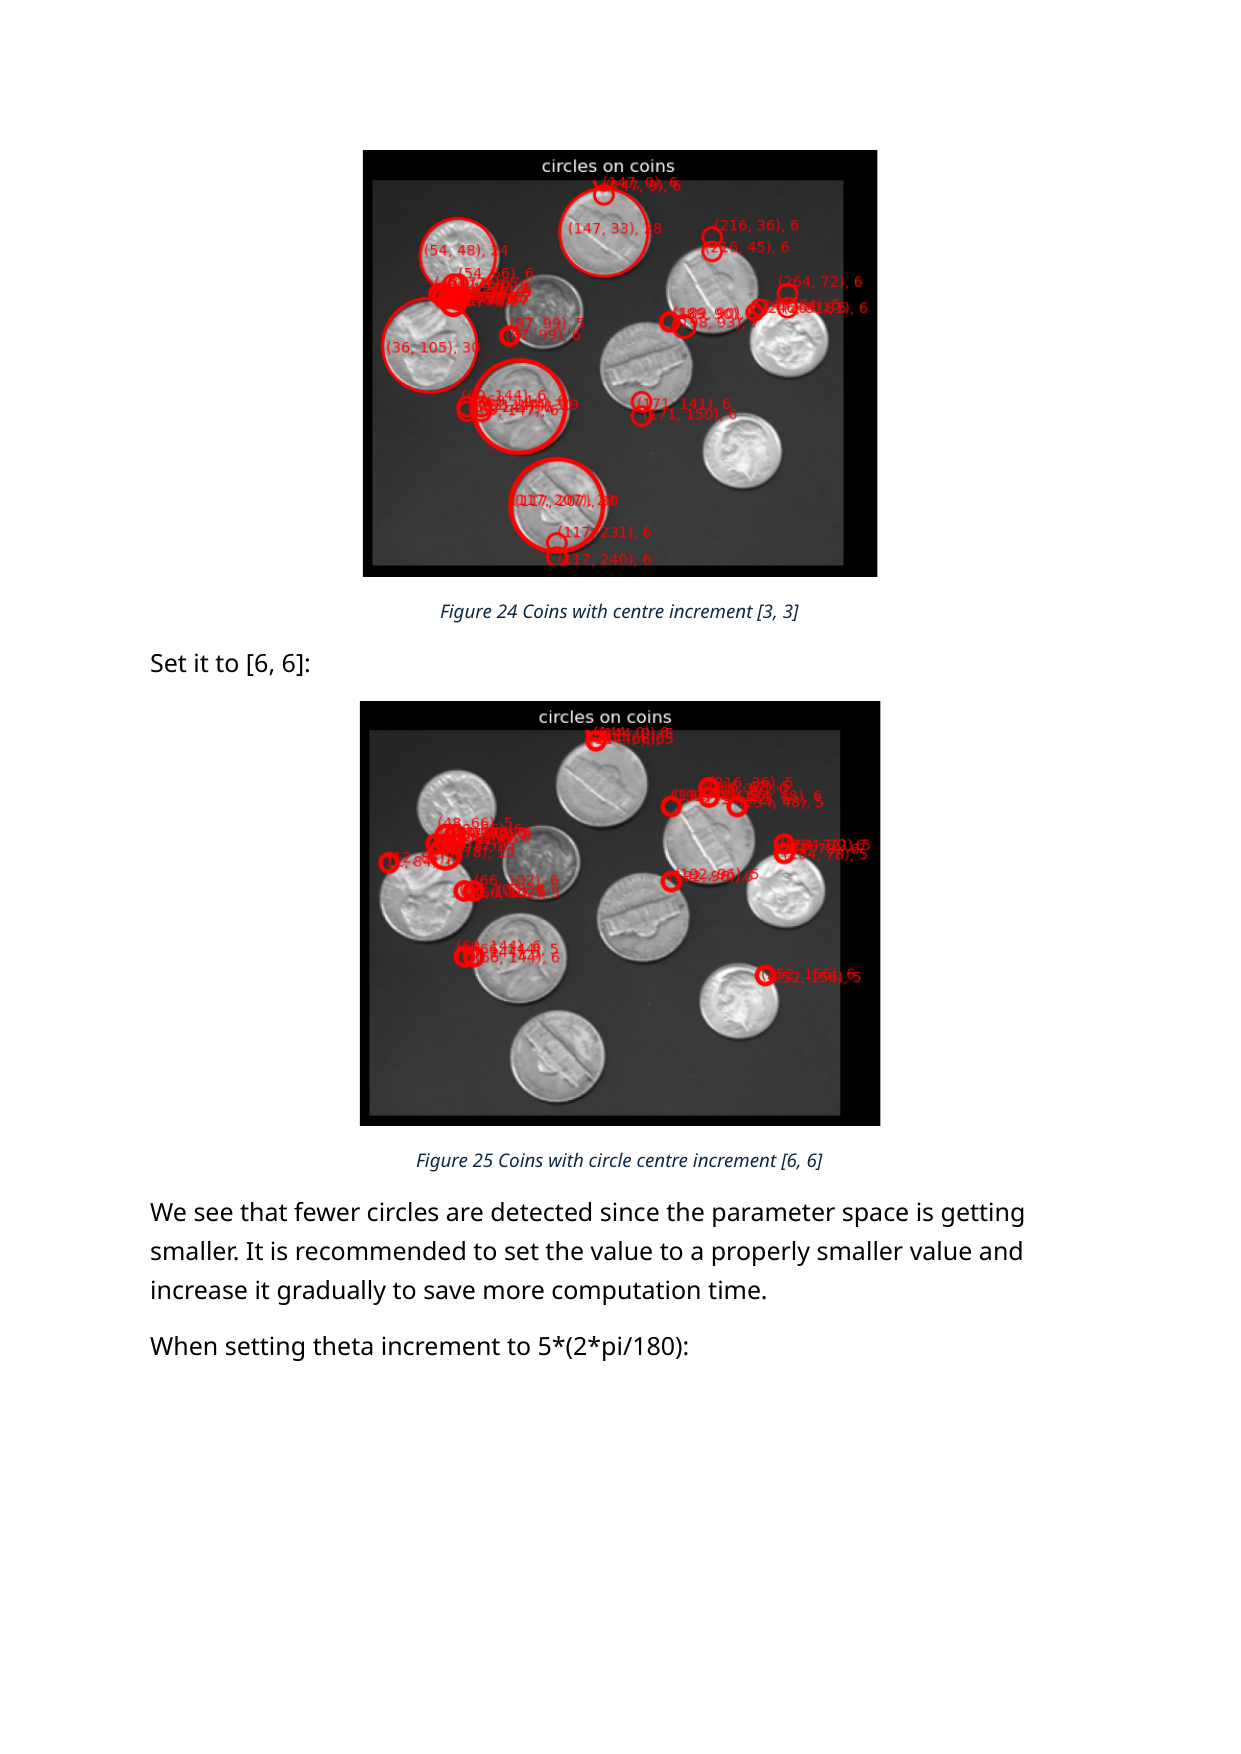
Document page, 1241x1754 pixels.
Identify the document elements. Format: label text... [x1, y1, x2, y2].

text Figure 24 Coins with centre increment [3, 3] [150, 599, 1090, 624]
picture [362, 150, 878, 577]
text Figure 25 Coins with circle centre increment [6, 6] [150, 1148, 1090, 1173]
text Set it to [6, 6]: [150, 645, 1090, 679]
text When setting theta increment to 5*(2*pi/180): [150, 1328, 1090, 1362]
picture [359, 701, 881, 1126]
text We see that fewer circles are detected since the parameter space is getting smaller. It is recommended to set the value to a properly smaller value and increase it gradually to save more computation time. [150, 1194, 1090, 1307]
